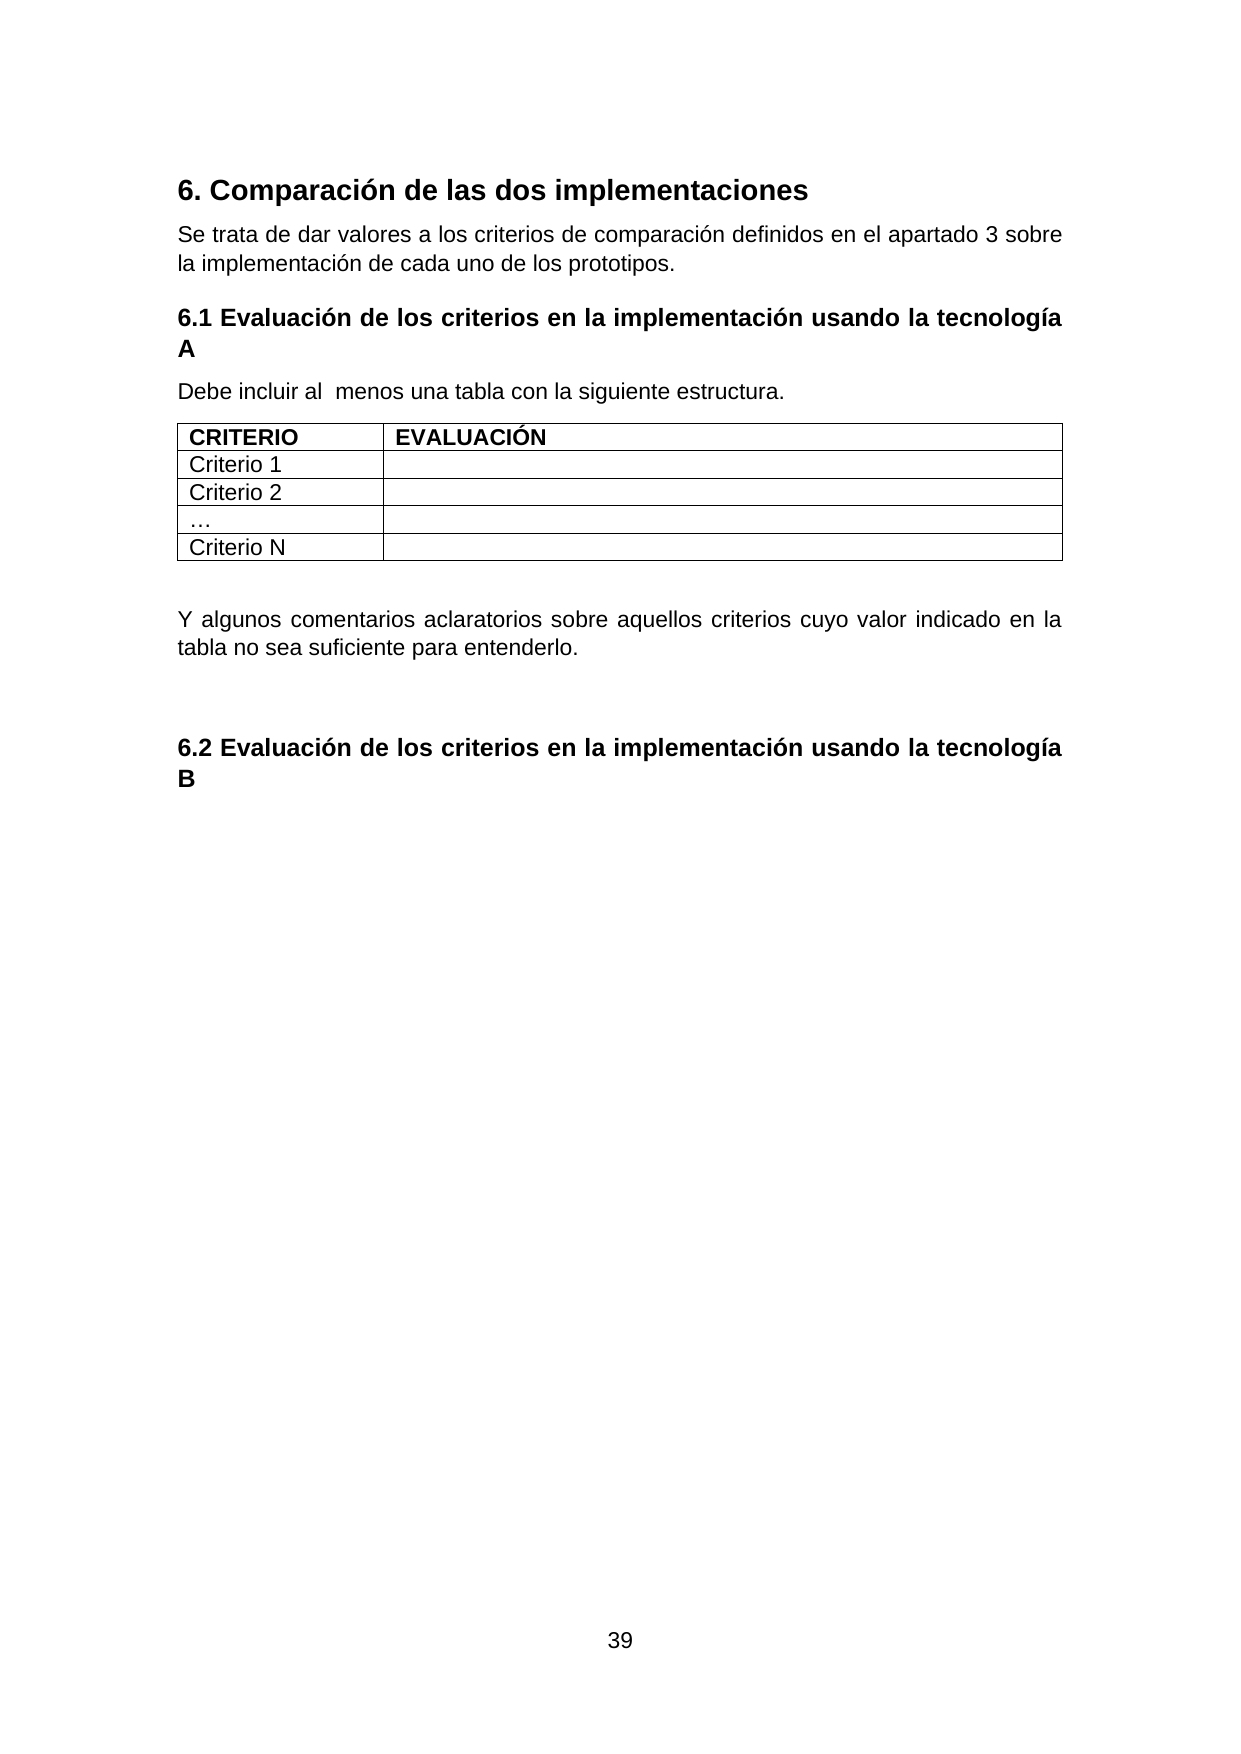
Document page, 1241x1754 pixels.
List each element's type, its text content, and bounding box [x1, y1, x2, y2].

table_cell Criterio N [178, 534, 383, 560]
text Se trata de dar valores a los criterios de comparación definidos en el apartado 3 sobre la implementación de cada uno de los prototipos. [177, 221, 1063, 276]
table_cell [384, 451, 1062, 478]
table_cell … [178, 506, 383, 532]
table_header CRITERIO [178, 424, 383, 450]
table_cell Criterio 1 [178, 451, 383, 478]
subtitle 6. Comparación de las dos implementaciones [177, 173, 1063, 206]
subtitle 6.2 Evaluación de los criterios en la implementación usando la tecnología B [177, 733, 1063, 793]
table_cell Criterio 2 [178, 479, 383, 505]
table_cell [384, 479, 1062, 505]
text Y algunos comentarios aclaratorios sobre aquellos criterios cuyo valor indicado en la tabla no sea suficiente para entenderlo. [177, 606, 1063, 661]
table_cell [384, 506, 1062, 532]
table_cell [384, 534, 1062, 560]
text Debe incluir al menos una tabla con la siguiente estructura. [177, 378, 1063, 404]
subtitle 6.1 Evaluación de los criterios en la implementación usando la tecnología A [177, 303, 1063, 363]
table_header EVALUACIÓN [384, 424, 1062, 450]
